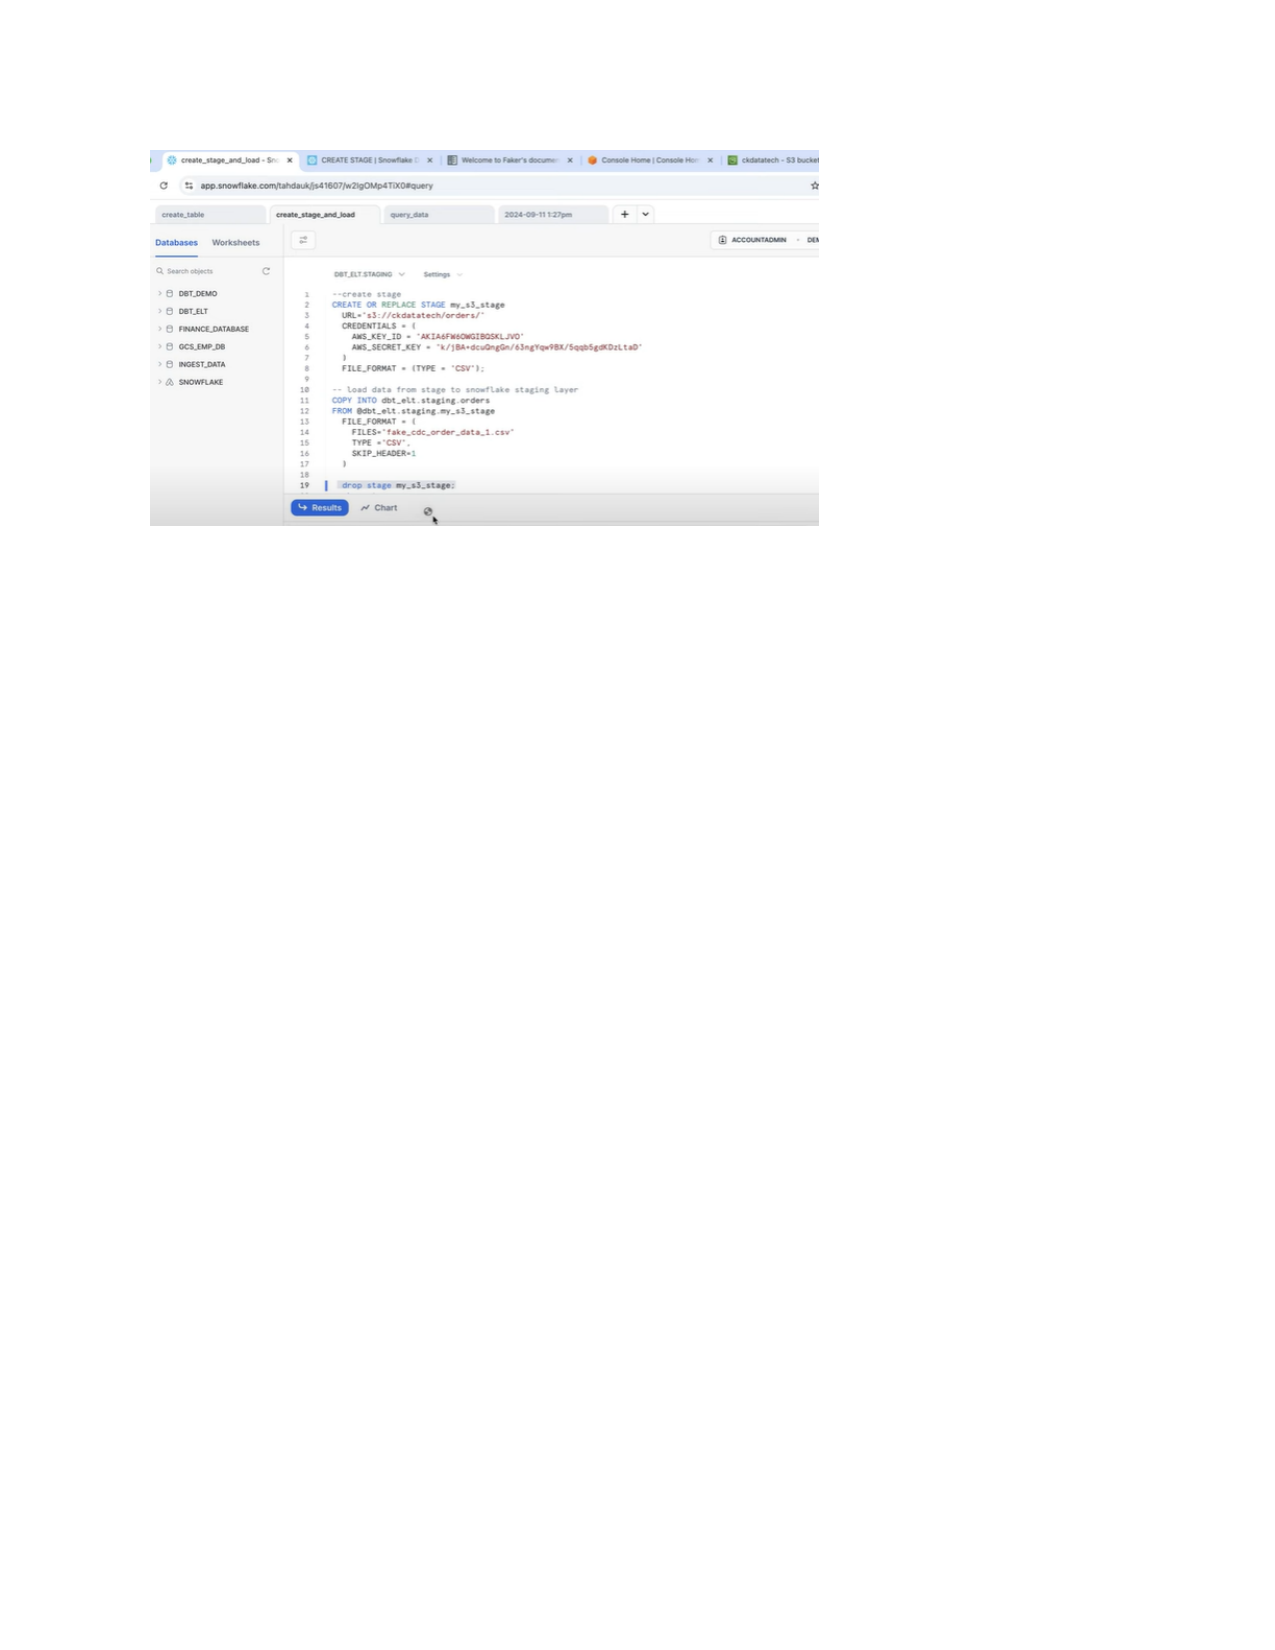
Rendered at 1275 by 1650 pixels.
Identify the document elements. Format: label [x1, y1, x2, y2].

picture [150, 150, 819, 526]
